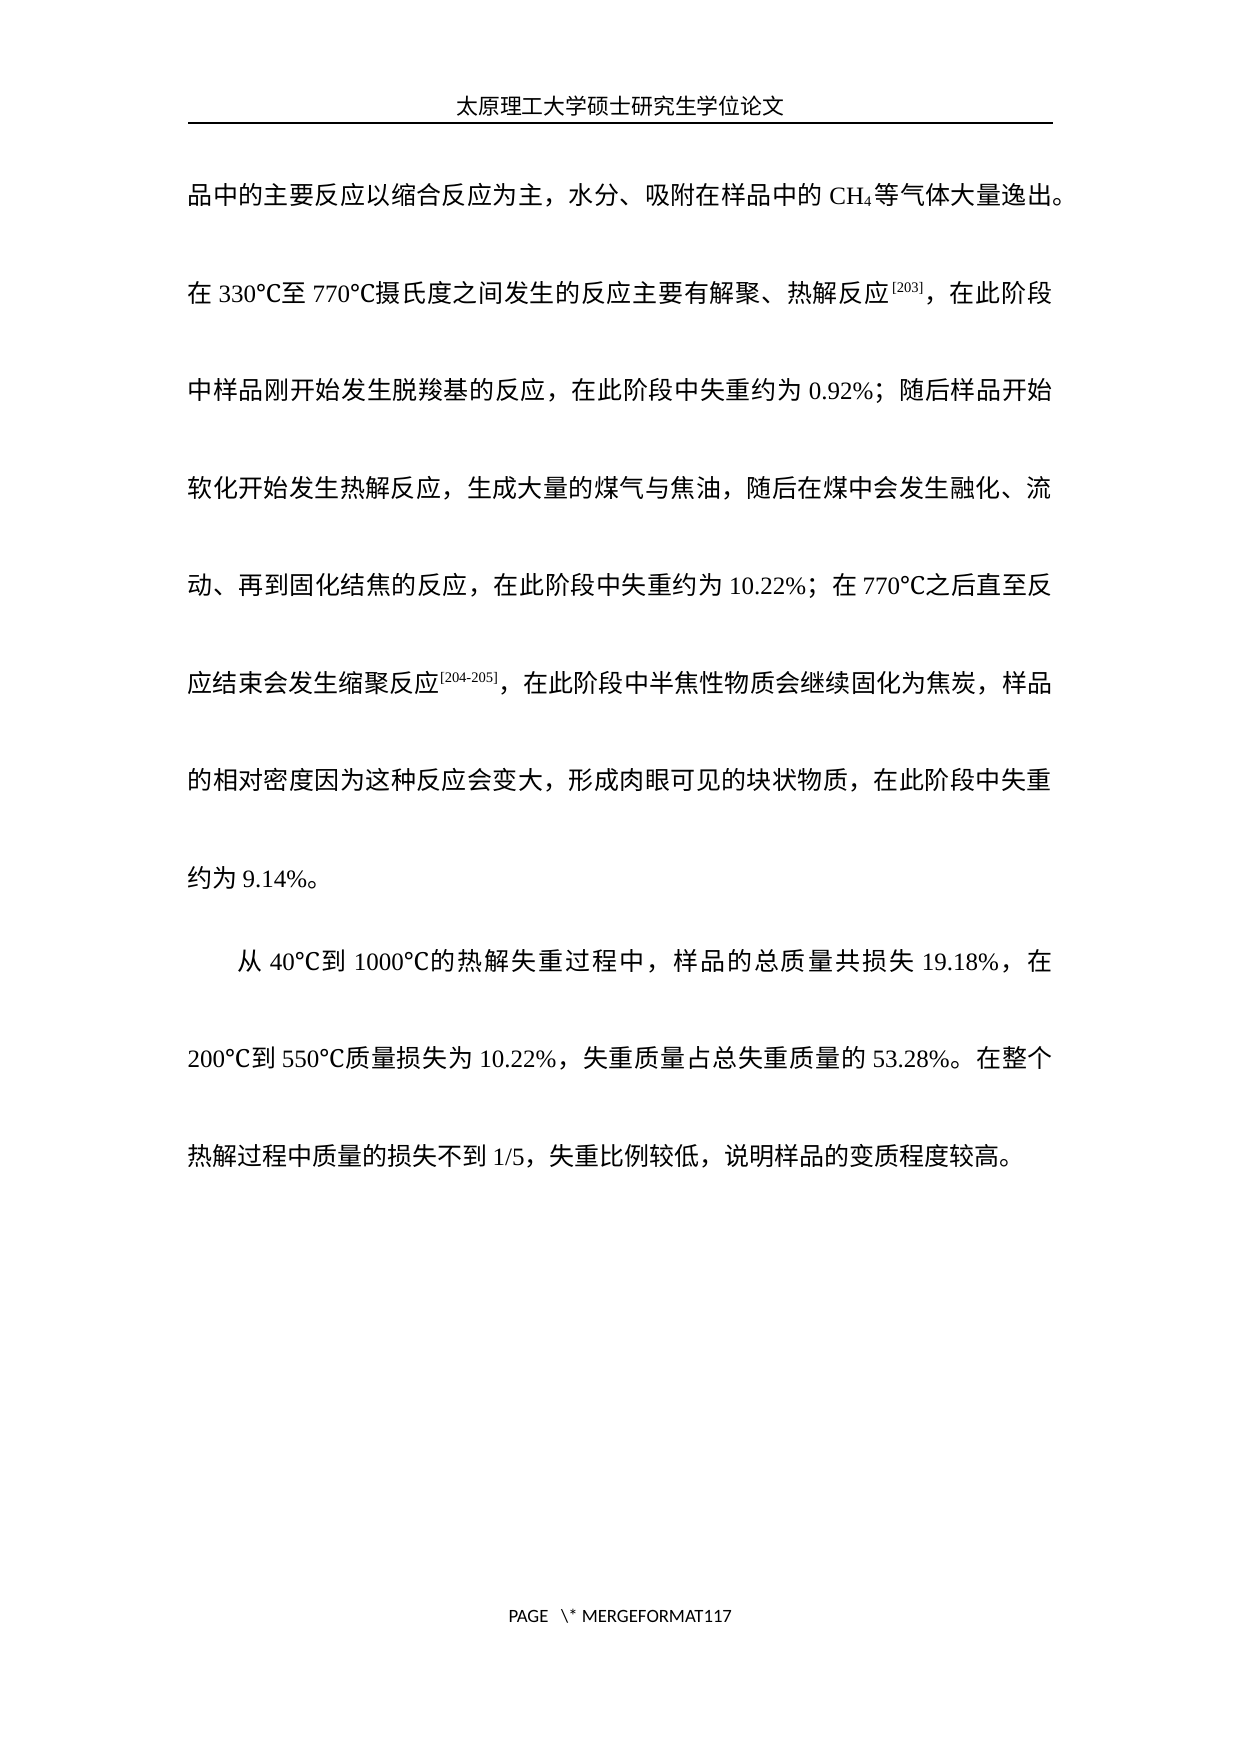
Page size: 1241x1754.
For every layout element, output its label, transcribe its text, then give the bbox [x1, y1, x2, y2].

text 从40℃到1000℃的热解失重过程中，样品的总质量共损失19.18%，在200℃到550℃质量损失为10.22%，失重质量占总失重质量的53.28%。在整个热解过程中质量的损失不到1/5，失重比例较低，说明样品的变质程度较高。 [187, 927, 1053, 1187]
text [187, 161, 1053, 909]
